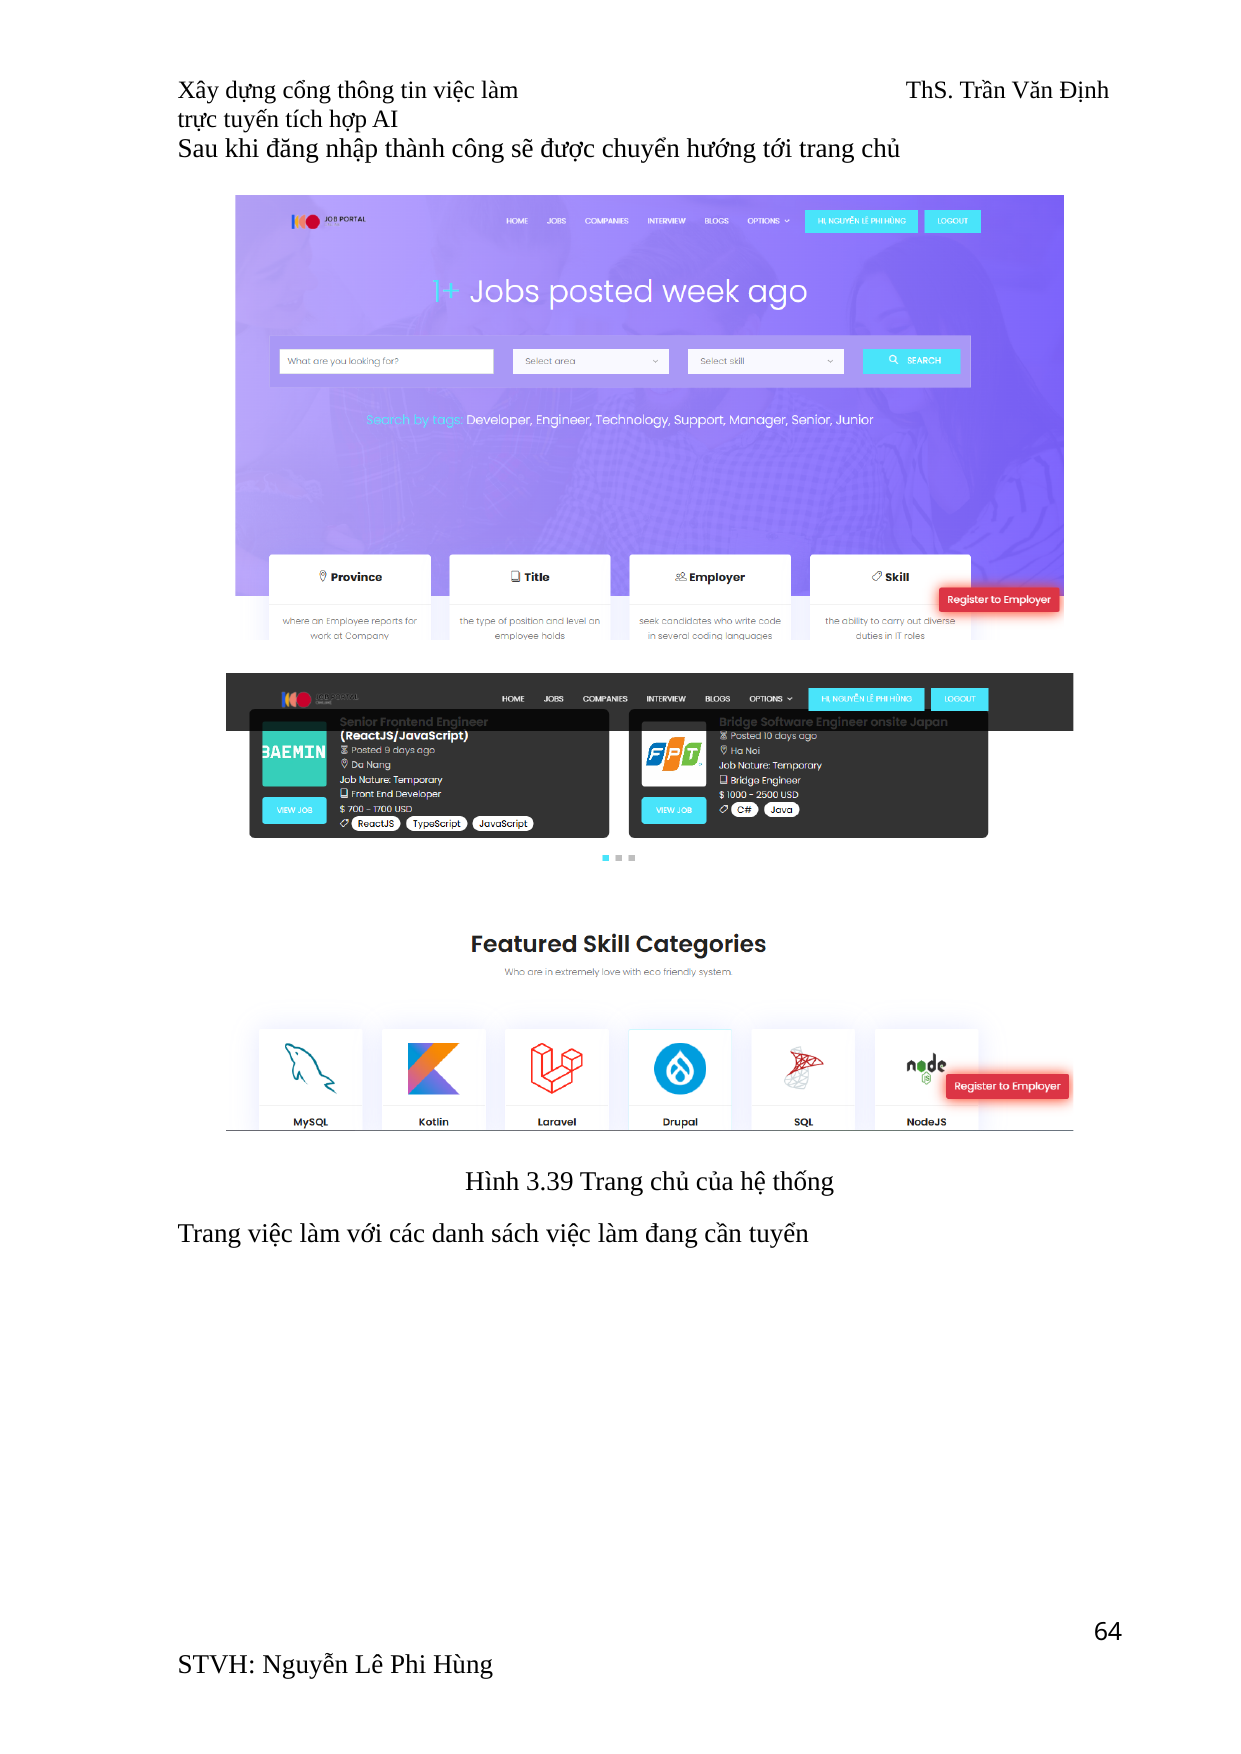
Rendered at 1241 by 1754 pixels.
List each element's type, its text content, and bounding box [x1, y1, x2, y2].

text Trang việc làm với các danh sách việc làm đang cần tuyển [177, 1217, 1122, 1248]
text Hình 3.39 Trang chủ của hệ thống [177, 1165, 1122, 1196]
picture [226, 673, 1074, 1131]
text Sau khi đăng nhập thành công sẽ được chuyển hướng tới trang chủ [177, 132, 1122, 164]
picture [235, 195, 1064, 640]
